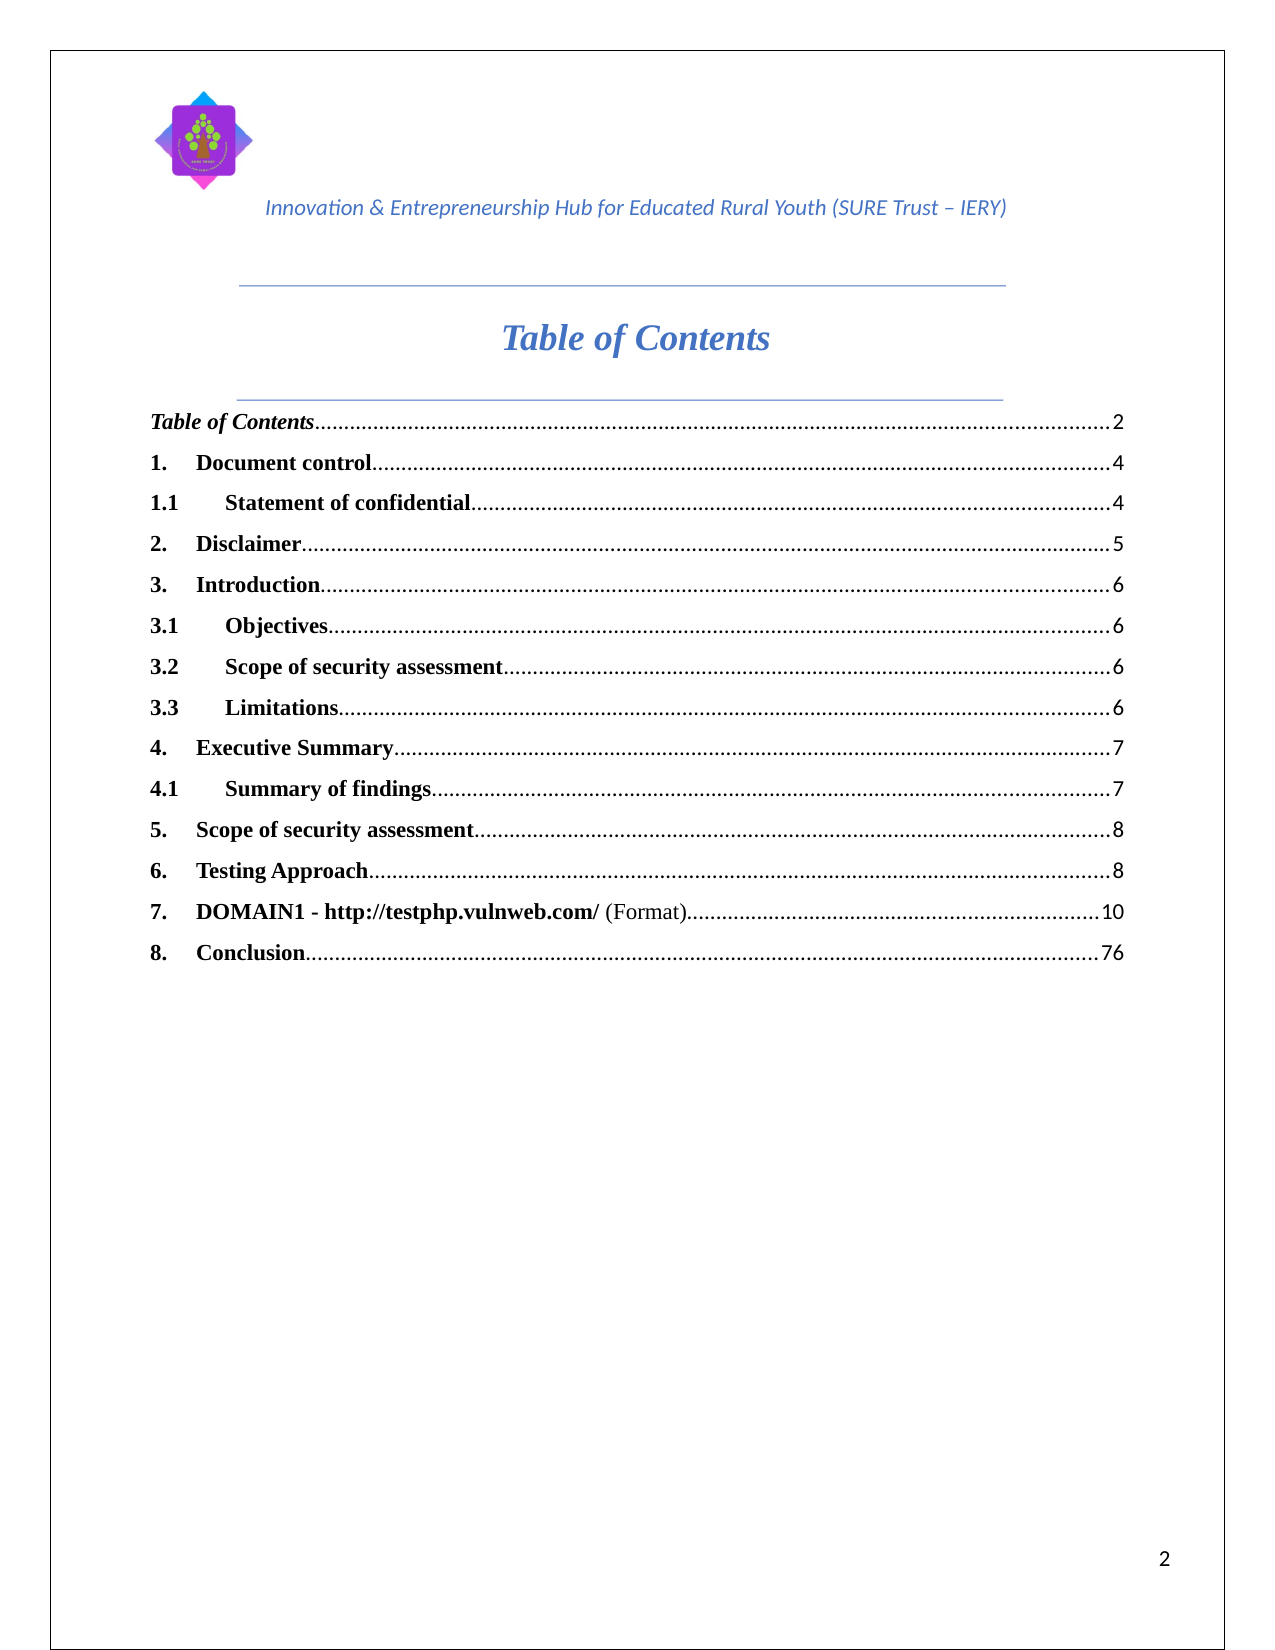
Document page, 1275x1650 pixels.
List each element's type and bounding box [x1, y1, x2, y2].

picture [150, 88, 255, 194]
